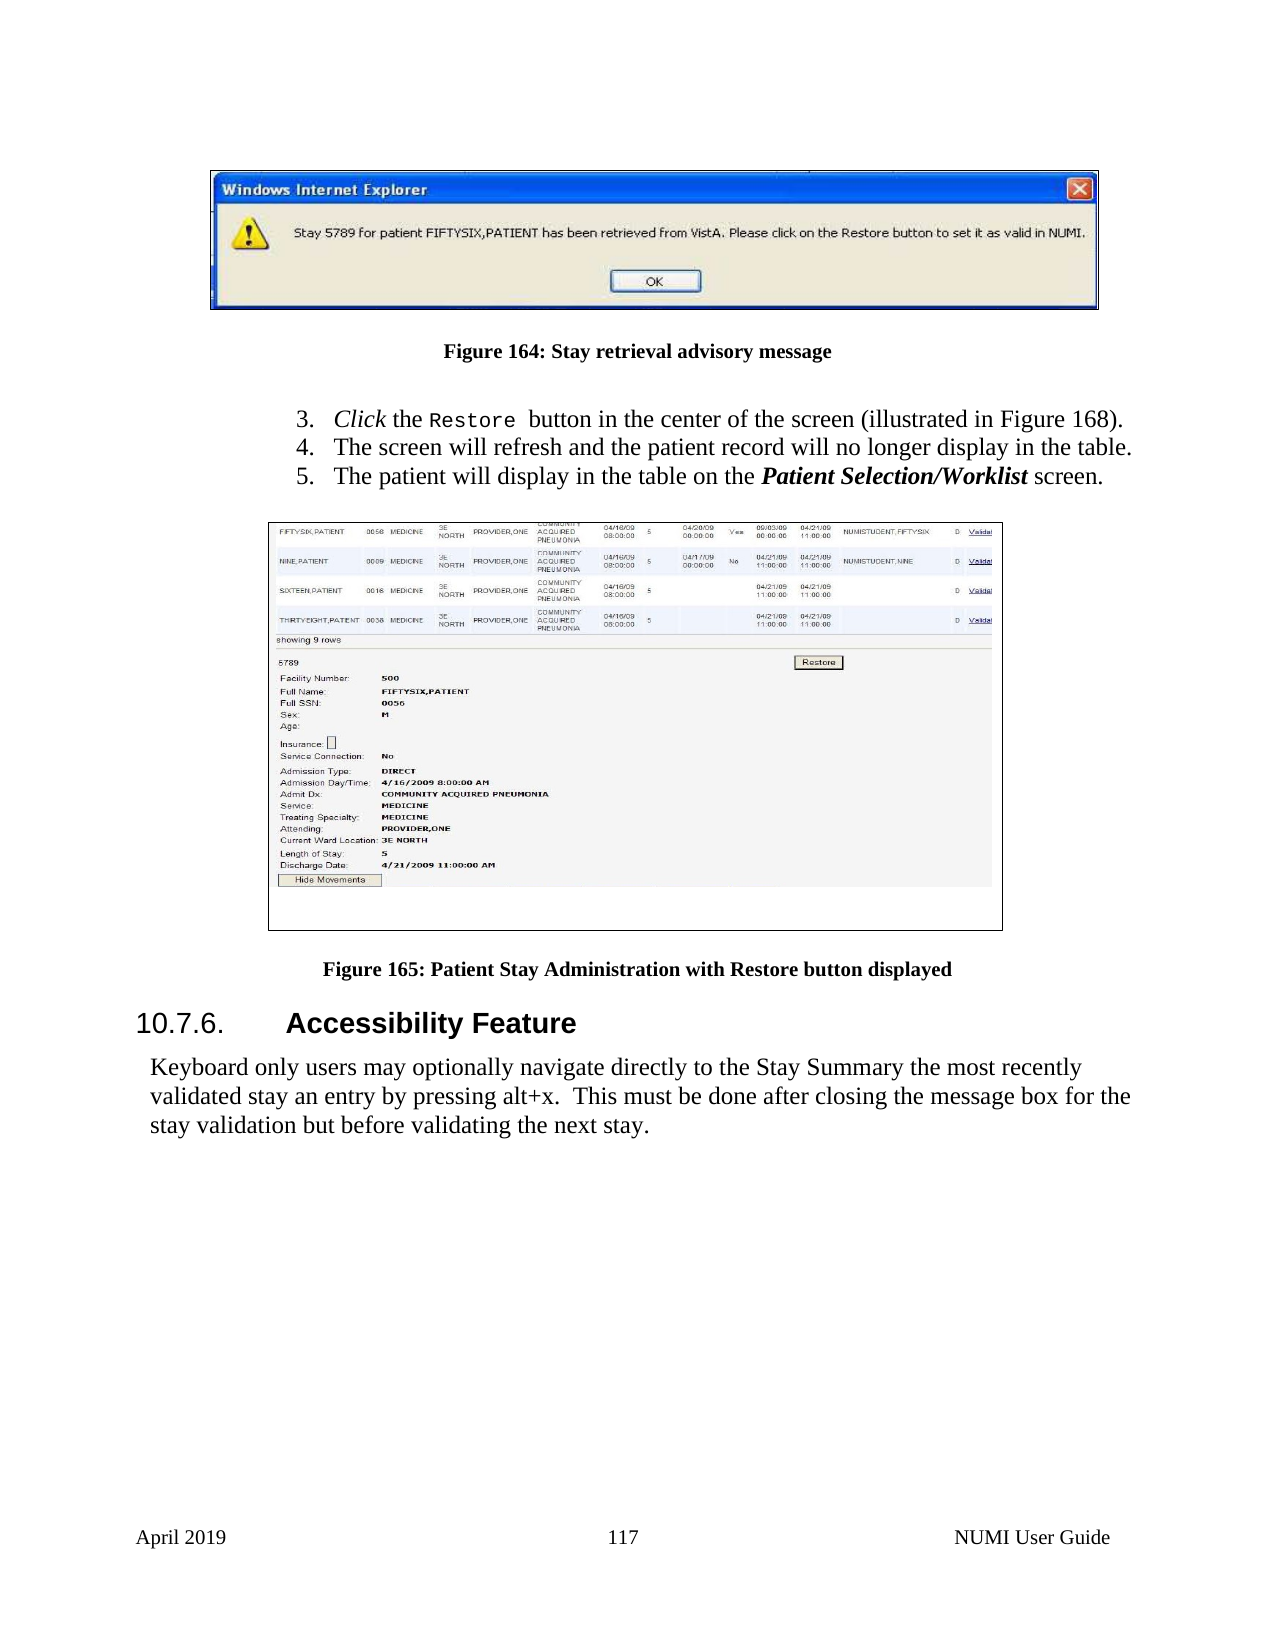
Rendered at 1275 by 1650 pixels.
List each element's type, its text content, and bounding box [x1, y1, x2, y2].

picture [211, 171, 1097, 309]
list Click the Restore button in the center of the screen (illustrated in Figure 168). [296, 404, 1139, 433]
list The screen will refresh and the patient record will no longer display in the table. [296, 433, 1139, 462]
text Keyboard only users may optionally navigate directly to the Stay Summary the most recently validated stay an entry by pressing alt+x. This must be done after closing the message box for the stay validation but before validating the next stay. [150, 1052, 1139, 1139]
text Figure 165: Patient Stay Administration with Restore button displayed [135, 957, 1139, 981]
picture [269, 523, 992, 887]
subtitle Accessibility Feature [135, 1006, 1139, 1040]
list The patient will display in the table on the Patient Selection/Worklist screen. [296, 462, 1139, 490]
text Figure 164: Stay retrieval advisory message [135, 339, 1139, 363]
